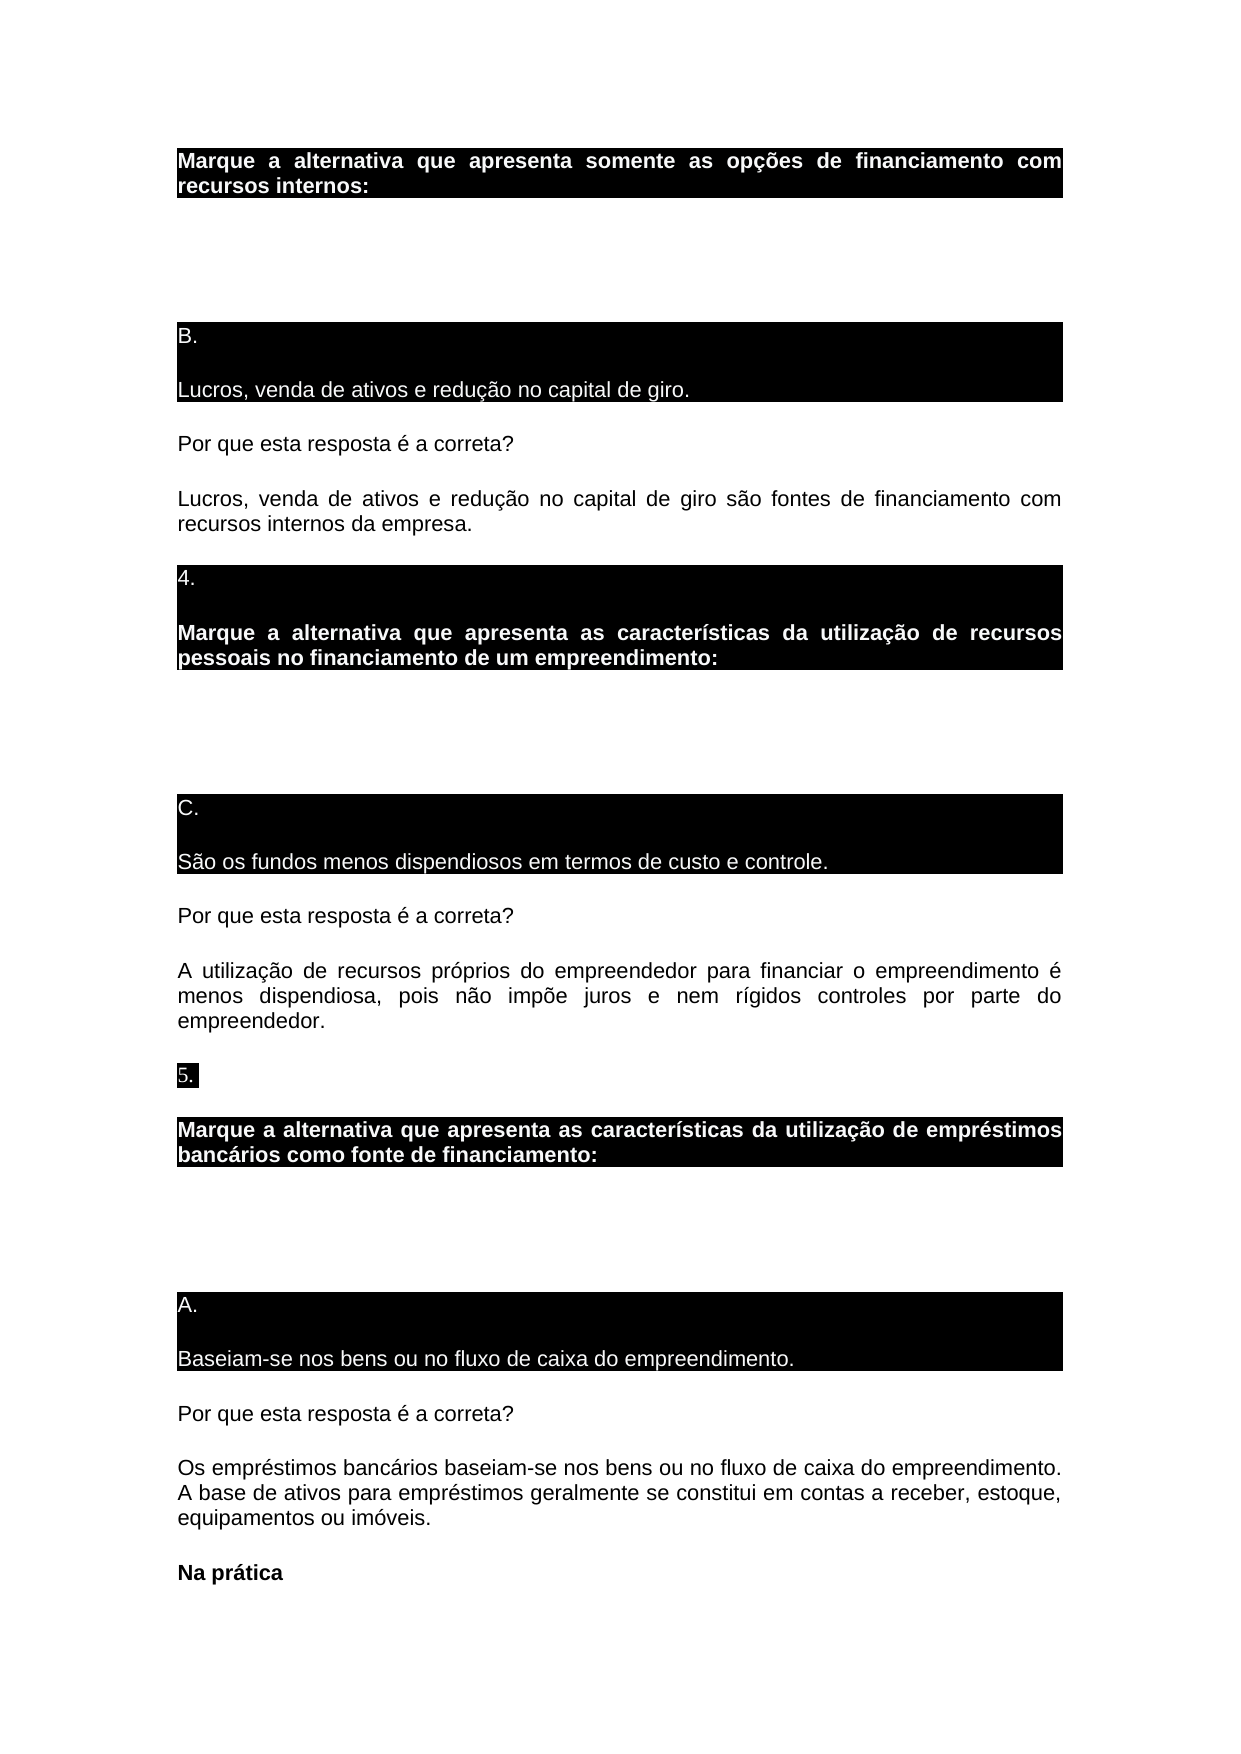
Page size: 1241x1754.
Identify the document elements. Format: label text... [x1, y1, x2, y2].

text B. [177, 322, 1063, 348]
text Marque a alternativa que apresenta as características da utilização de recursos pessoais no financiamento de um empreendimento: [177, 619, 1063, 670]
text Lucros, venda de ativos e redução no capital de giro. [177, 377, 1063, 402]
text Lucros, venda de ativos e redução no capital de giro são fontes de financiamento com recursos internos da empresa. [177, 486, 1063, 536]
text Por que esta resposta é a correta? [177, 431, 1063, 456]
text A utilização de recursos próprios do empreendedor para financiar o empreendimento é menos dispendiosa, pois não impõe juros e nem rígidos controles por parte do empreendedor. [177, 958, 1063, 1033]
text 5. [177, 1062, 1063, 1088]
text C. [177, 794, 1063, 820]
text São os fundos menos dispendiosos em termos de custo e controle. [177, 849, 1063, 874]
text Na prática [177, 1559, 1063, 1585]
text Marque a alternativa que apresenta as características da utilização de empréstimos bancários como fonte de financiamento: [177, 1117, 1063, 1167]
text Baseiam-se nos bens ou no fluxo de caixa do empreendimento. [177, 1346, 1063, 1371]
text 4. [177, 565, 1063, 590]
text Os empréstimos bancários baseiam-se nos bens ou no fluxo de caixa do empreendimento. A base de ativos para empréstimos geralmente se constitui em contas a receber, estoque, equipamentos ou imóveis. [177, 1455, 1063, 1530]
text Por que esta resposta é a correta? [177, 1400, 1063, 1426]
text Marque a alternativa que apresenta somente as opções de financiamento com recursos internos: [177, 148, 1063, 198]
text A. [177, 1292, 1063, 1317]
text Por que esta resposta é a correta? [177, 903, 1063, 928]
